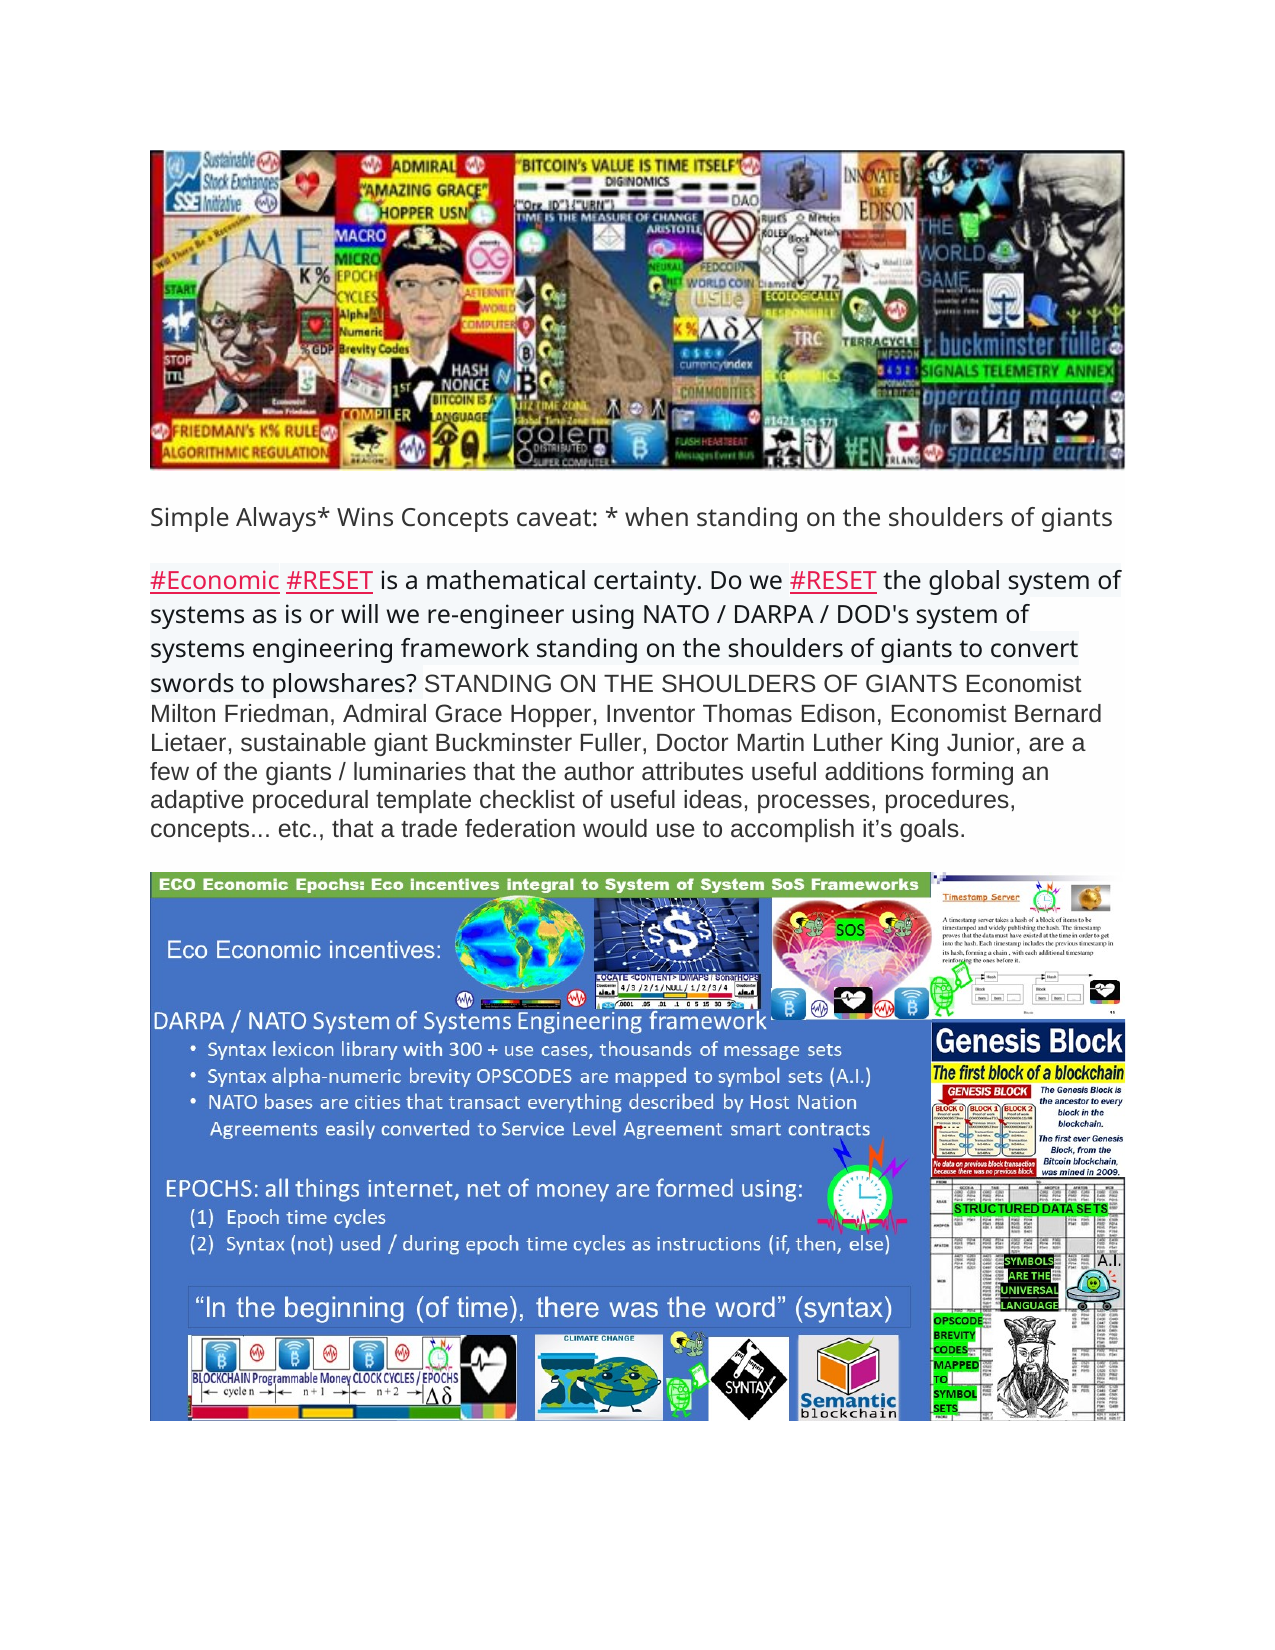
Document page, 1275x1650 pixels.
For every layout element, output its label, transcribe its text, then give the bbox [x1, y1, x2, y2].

picture [150, 872, 1125, 1421]
text #Economic #RESET is a mathematical certainty. Do we #RESET the global system of systems as is or will we re-engineer using NATO / DARPA / DOD's system of systems engineering framework standing on the shoulders of giants to convert swords to plowshares? STANDING ON THE SHOULDERS OF GIANTS Economist Milton Friedman, Admiral Grace Hopper, Inventor Thomas Edison, Economist Bernard Lietaer, sustainable giant Buckminster Fuller, Doctor Martin Luther King Junior, are a few of the giants / luminaries that the author attributes useful additions forming an adaptive procedural template checklist of useful ideas, processes, procedures, concepts... etc., that a trade federation would use to accomplish it’s goals. [150, 563, 1125, 843]
text Simple Always* Wins Concepts caveat: * when standing on the shoulders of giants [150, 500, 1125, 534]
picture [150, 150, 1125, 471]
